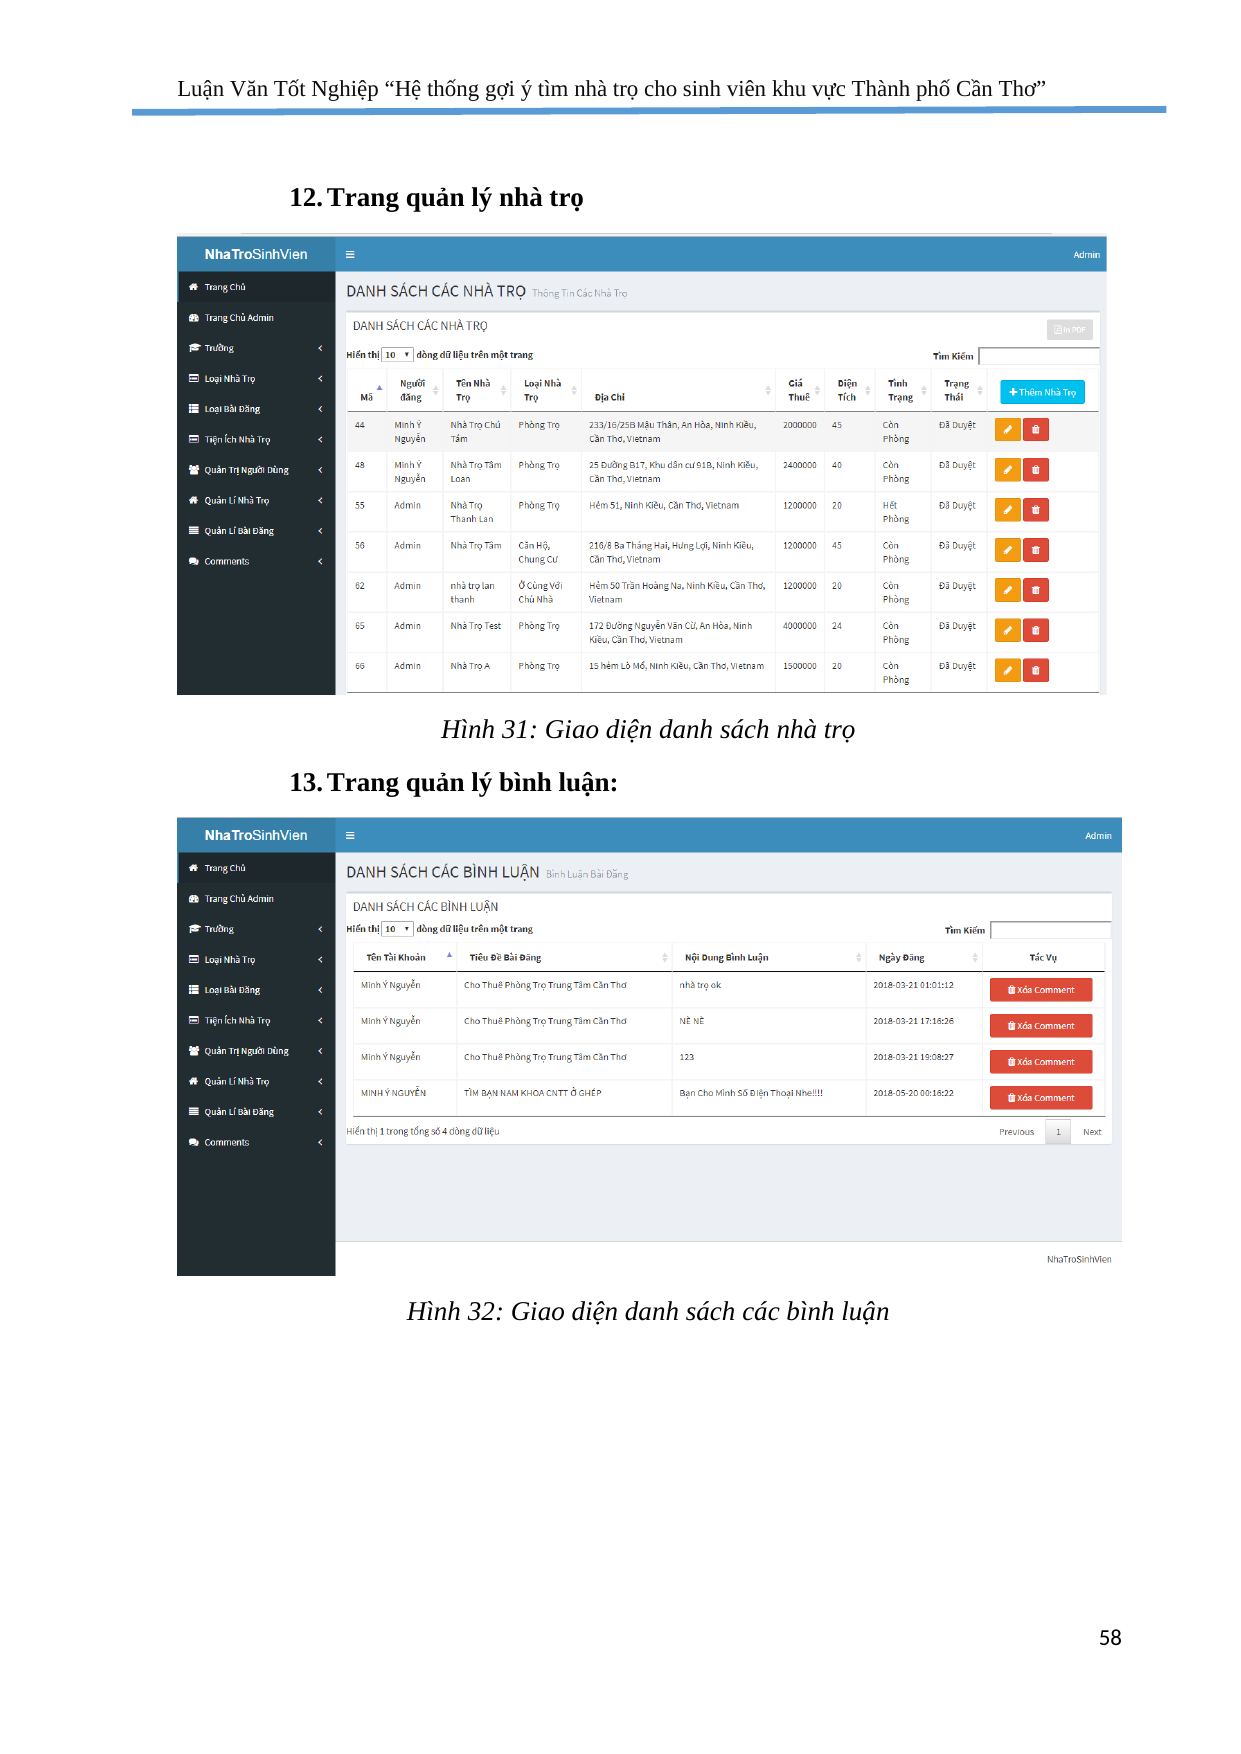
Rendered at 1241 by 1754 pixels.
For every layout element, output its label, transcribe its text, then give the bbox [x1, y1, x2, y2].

text Hình 32: Giao diện danh sách các bình luận [177, 1295, 1122, 1326]
list Trang quản lý nhà trọ [289, 181, 1122, 212]
list Trang quản lý bình luận: [289, 766, 1122, 797]
text Hình 31: Giao diện danh sách nhà trọ [177, 714, 1122, 745]
picture [177, 233, 1107, 695]
picture [177, 817, 1122, 1276]
